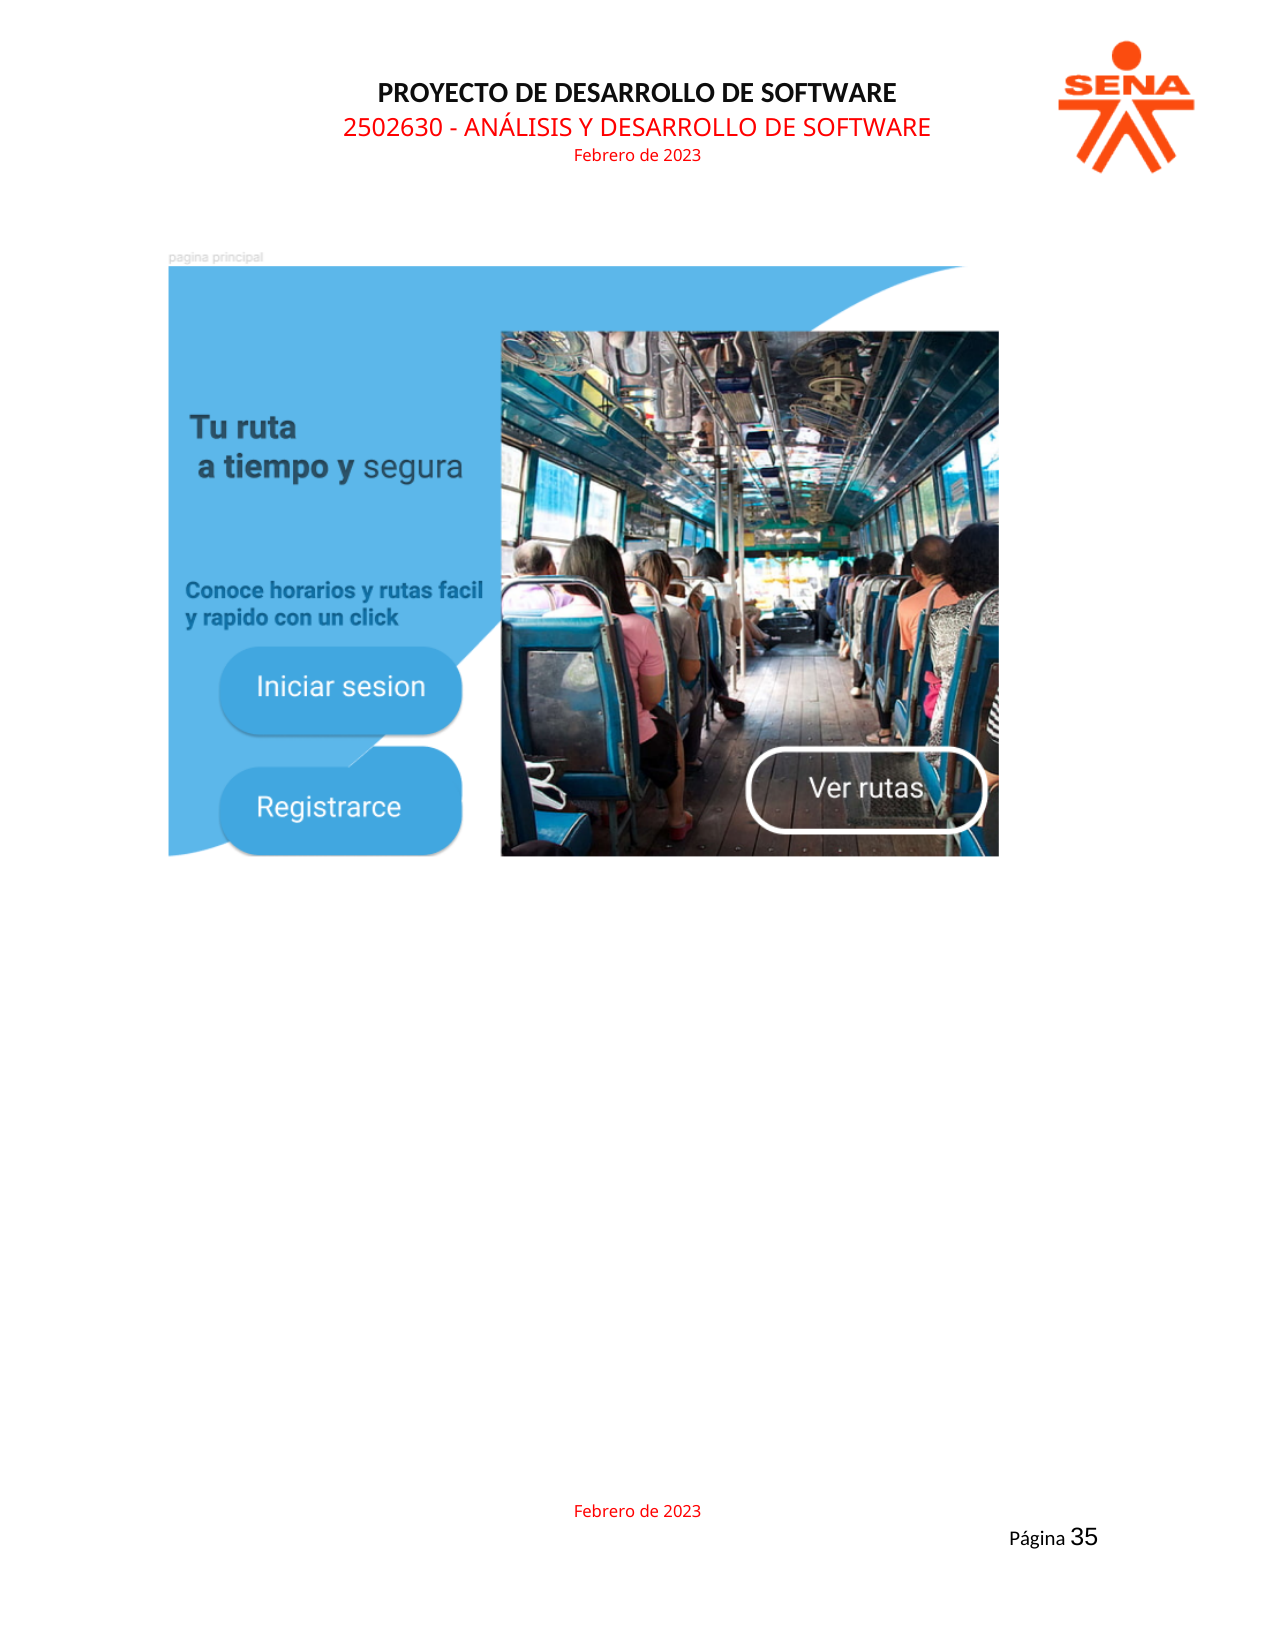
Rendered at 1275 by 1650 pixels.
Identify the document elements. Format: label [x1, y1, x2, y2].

picture [1045, 36, 1205, 181]
picture [164, 242, 1007, 868]
